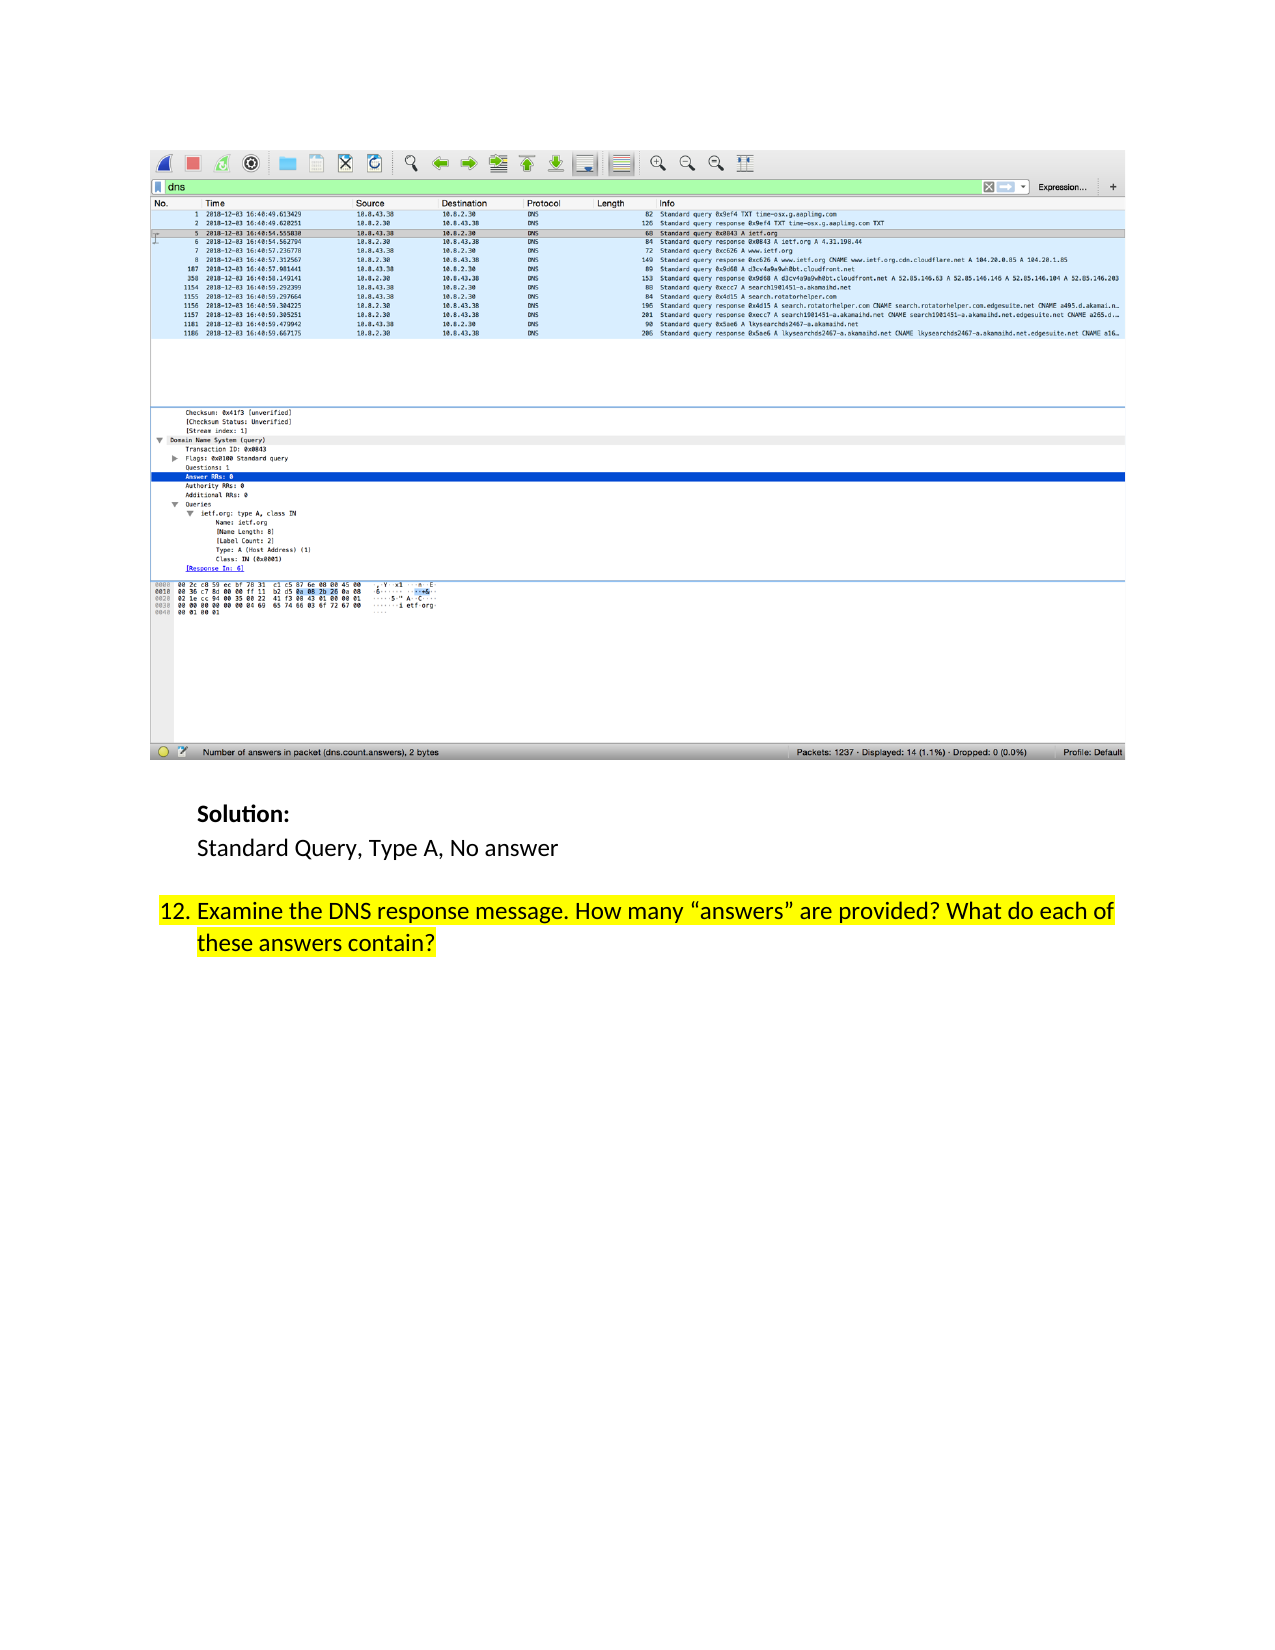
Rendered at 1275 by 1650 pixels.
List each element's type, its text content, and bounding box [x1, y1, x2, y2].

list Solution: [197, 798, 1125, 828]
picture [150, 150, 1125, 760]
list Examine the DNS response message. How many “answers” are provided? What do each of these answers contain? [159, 895, 1125, 957]
text Standard Query, Type A, No answer [197, 832, 1125, 863]
